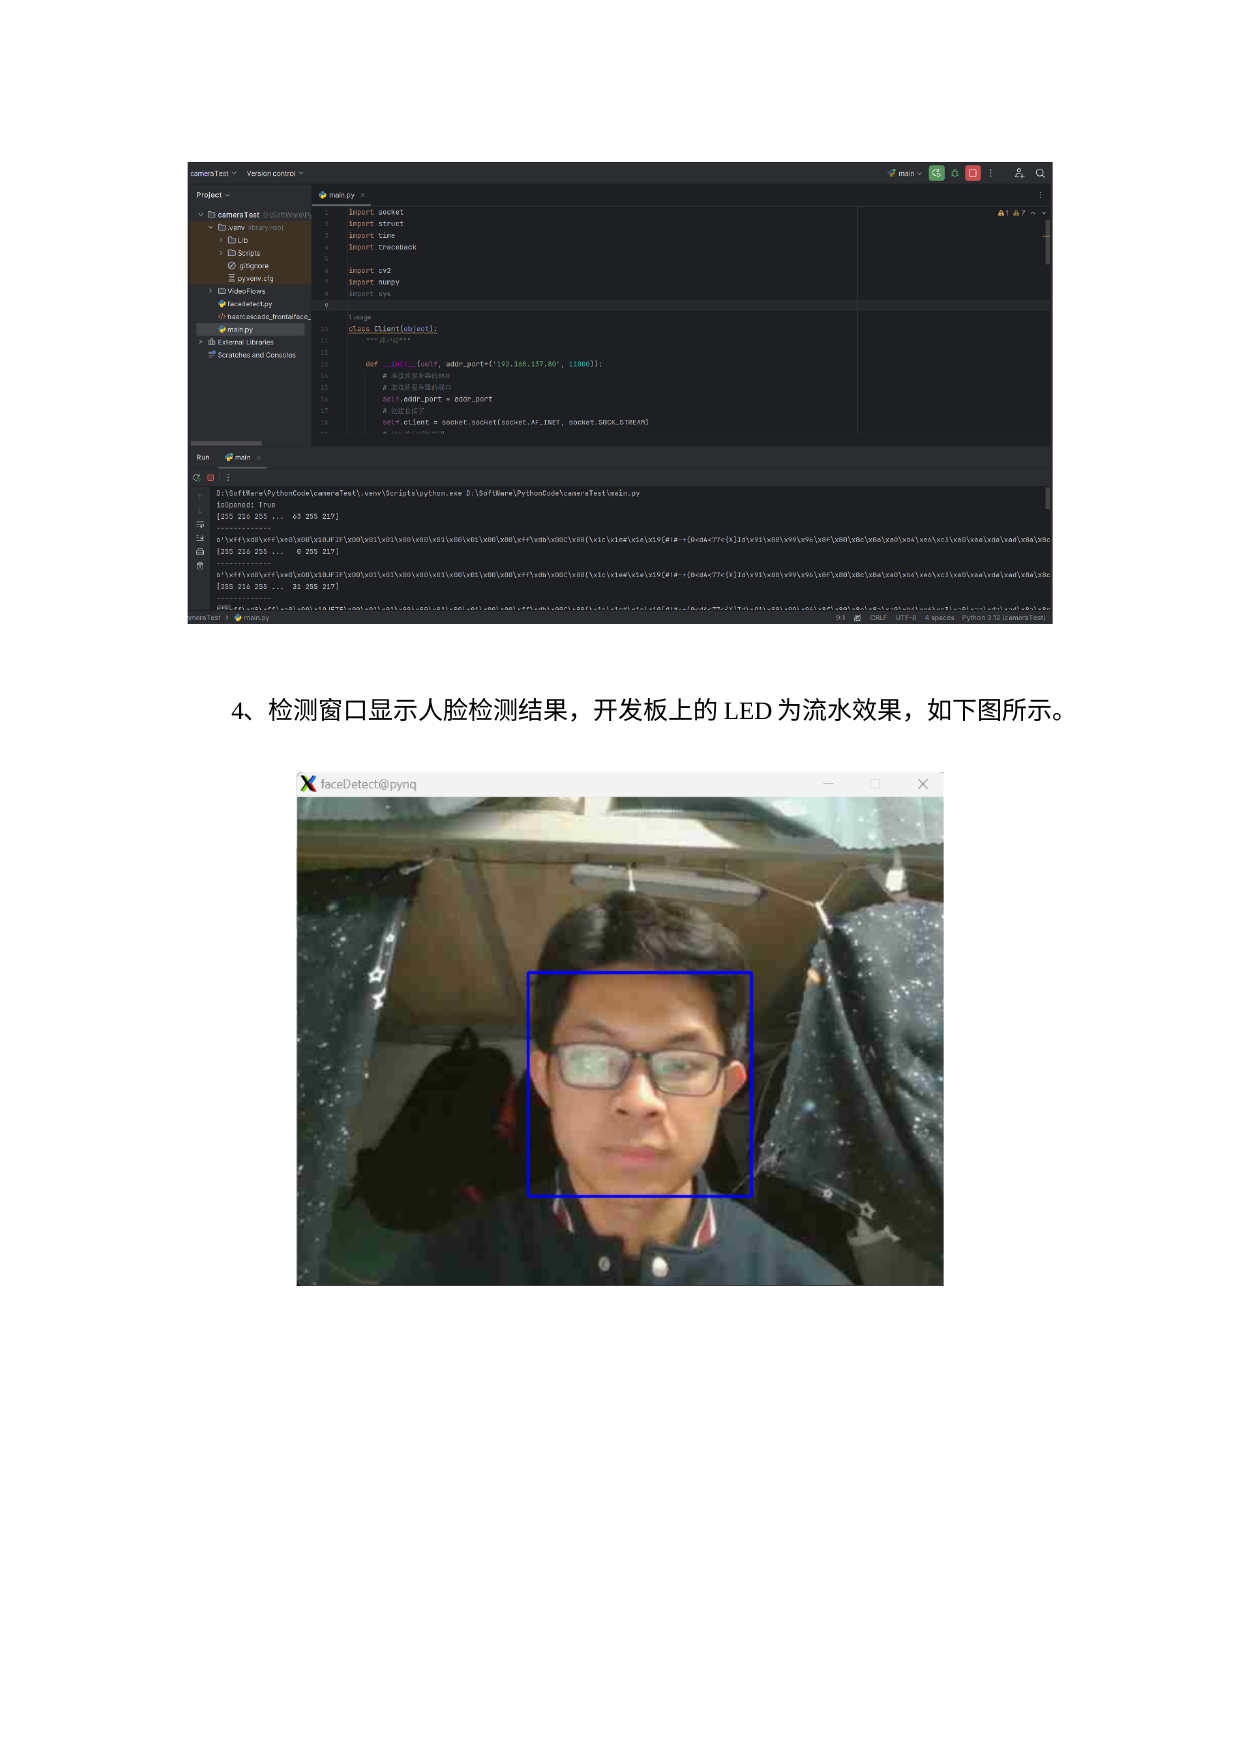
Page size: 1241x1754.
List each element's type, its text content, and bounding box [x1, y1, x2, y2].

picture [187, 162, 1053, 624]
picture [296, 772, 944, 1286]
text 4、检测窗口显示人脸检测结果，开发板上的LED为流水效果，如下图所示。 [187, 676, 1053, 741]
